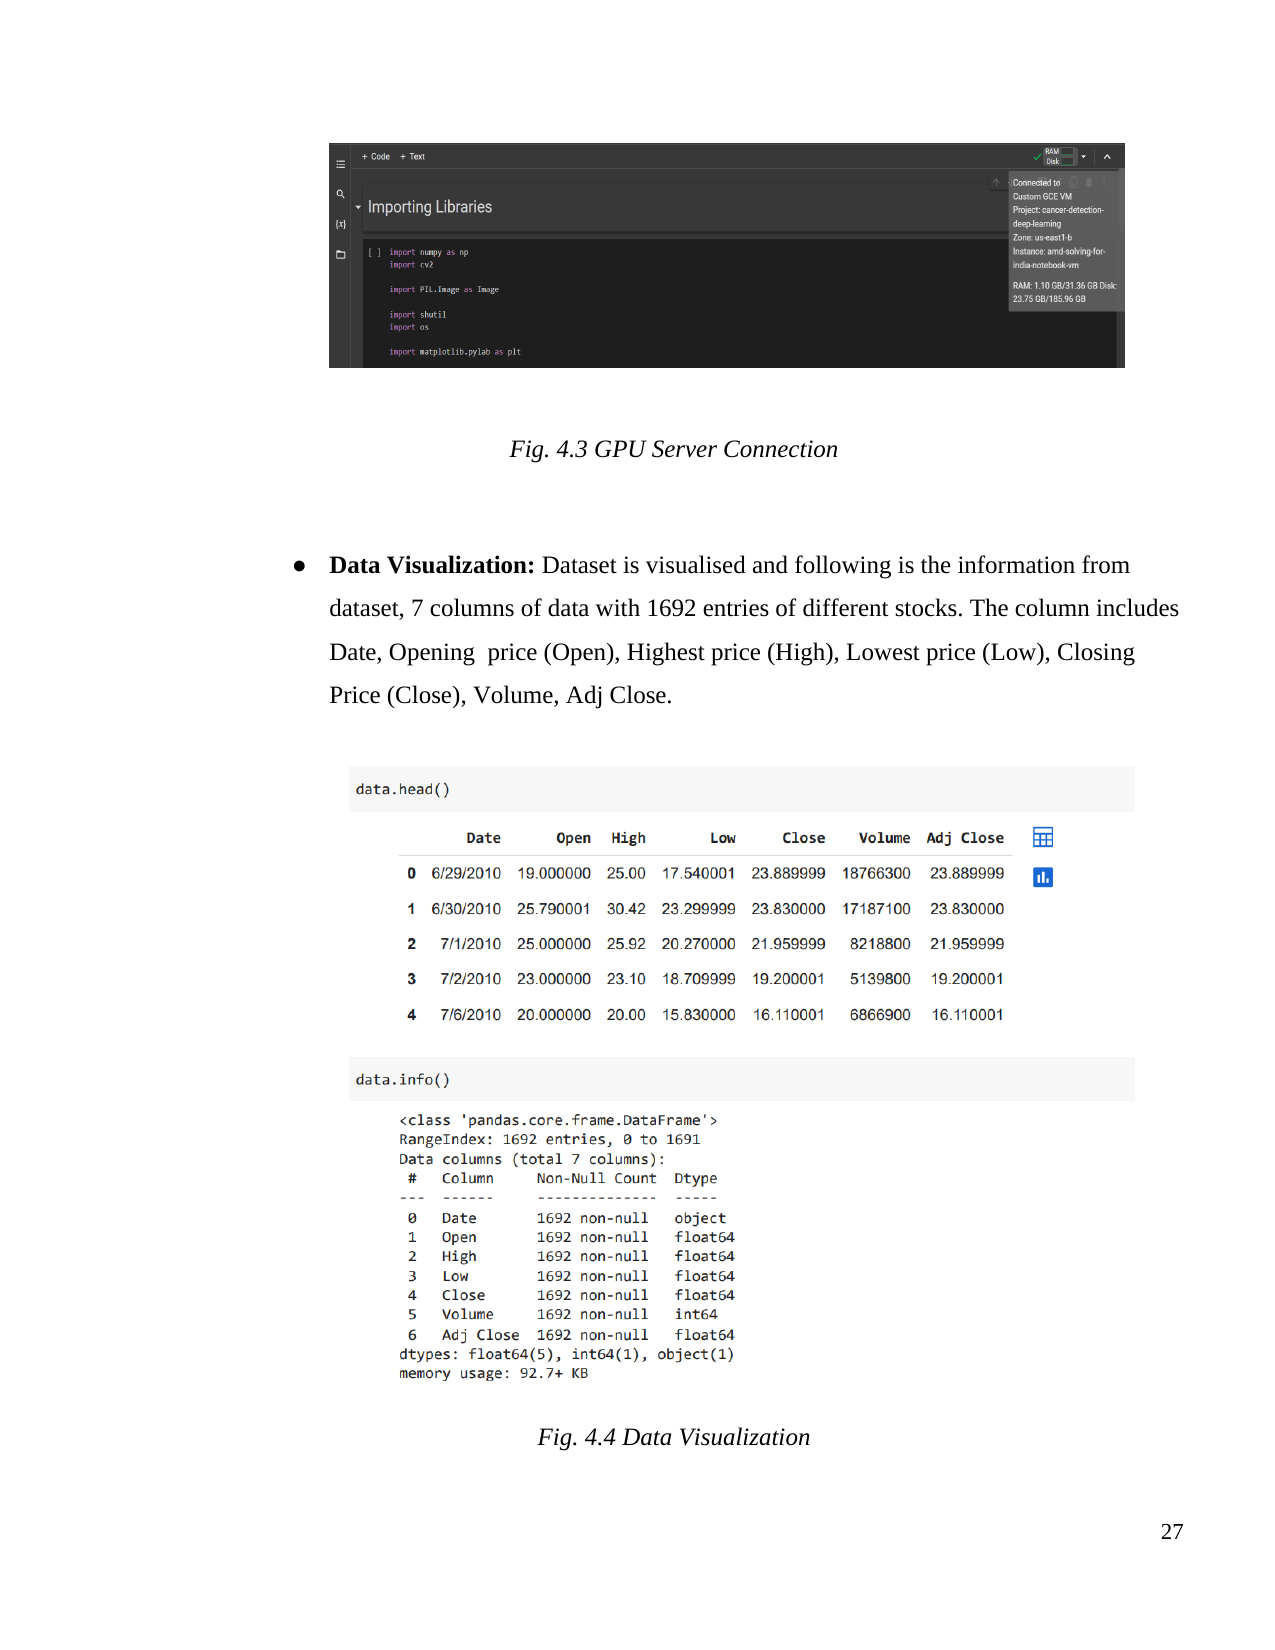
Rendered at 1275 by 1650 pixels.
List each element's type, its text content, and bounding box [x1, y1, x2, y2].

picture [329, 766, 1135, 1400]
text Fig. 4.4 Data Visualization [244, 1422, 1106, 1451]
picture [329, 143, 1125, 368]
list Data Visualization: Dataset is visualised and following is the information from dataset, 7 columns of data with 1692 entries of different stocks. The column includes Date, Opening price (Open), Highest price (High), Lowest price (Low), Closing Price (Close), Volume, Adj Close. [292, 550, 1183, 708]
text Fig. 4.3 GPU Server Connection [244, 434, 1106, 463]
